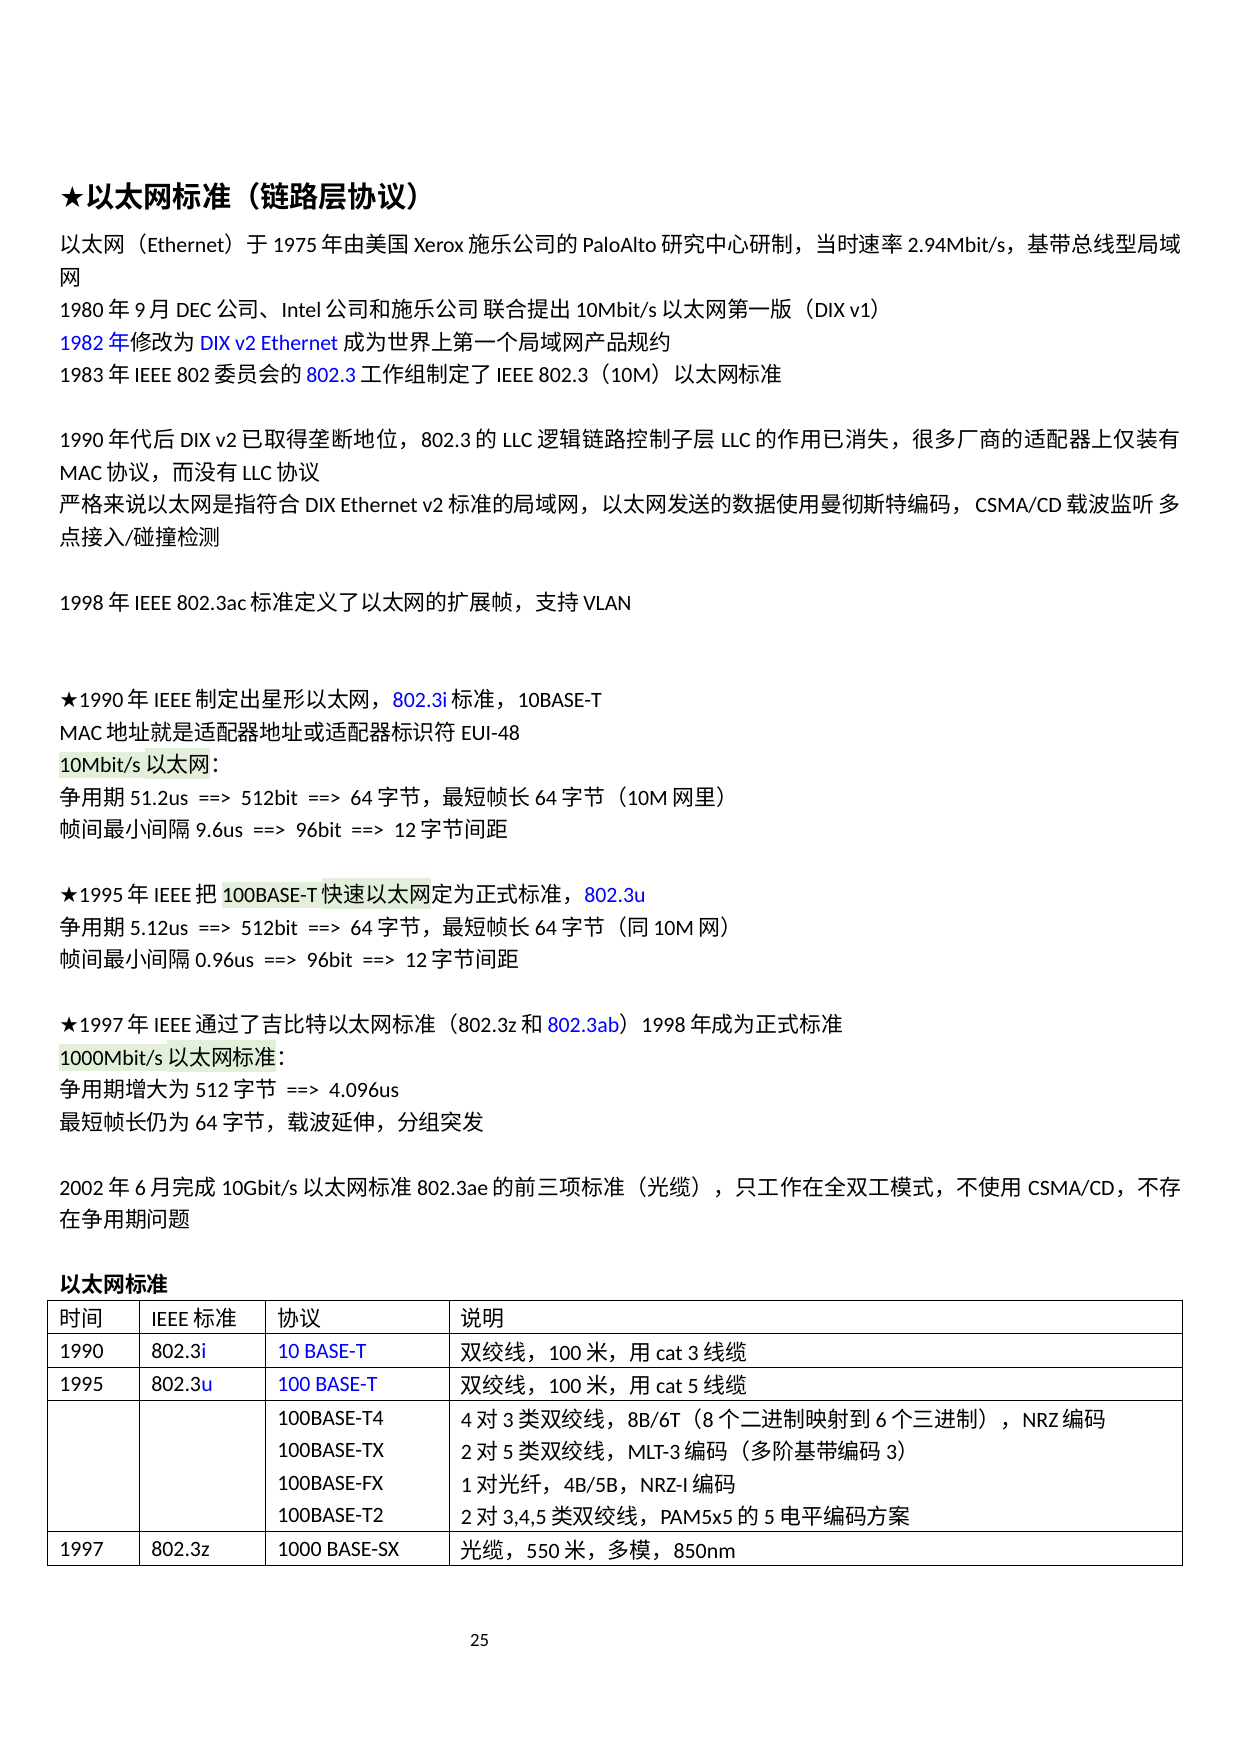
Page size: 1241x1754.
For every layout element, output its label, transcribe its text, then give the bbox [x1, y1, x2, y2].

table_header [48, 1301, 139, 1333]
text 1983年IEEE 802委员会的802.3工作组制定了IEEE 802.3（10M）以太网标准 [59, 357, 1181, 389]
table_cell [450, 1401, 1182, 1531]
text 帧间最小间隔 0.96us ==> 96bit ==> 12字节间距 [59, 942, 1181, 974]
text 1980年9月DEC公司、Intel公司和施乐公司 联合提出10Mbit/s以太网第一版（DIX v1） [59, 292, 1181, 324]
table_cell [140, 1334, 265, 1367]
text 以太网（Ethernet）于1975年由美国Xerox施乐公司的PaloAlto研究中心研制，当时速率2.94Mbit/s，基带总线型局域网 [59, 227, 1181, 292]
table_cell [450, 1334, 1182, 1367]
text 2002年6月完成10Gbit/s以太网标准802.3ae的前三项标准（光缆），只工作在全双工模式，不使用CSMA/CD，不存在争用期问题 [59, 1169, 1181, 1234]
text 1982年修改为DIX v2 Ethernet 成为世界上第一个局域网产品规约 [59, 324, 1181, 357]
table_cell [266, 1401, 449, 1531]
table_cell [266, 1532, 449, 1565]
text ★1997年IEEE通过了吉比特以太网标准（802.3z和802.3ab）1998年成为正式标准 [59, 1007, 1181, 1039]
text ★以太网标准（链路层协议） [59, 162, 1181, 227]
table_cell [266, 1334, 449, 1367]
text 10Mbit/s以太网： [59, 747, 1181, 779]
text ★1995年IEEE把100BASE-T快速以太网定为正式标准，802.3u [59, 877, 1181, 909]
text 争用期 5.12us ==> 512bit ==> 64字节，最短帧长64字节（同10M网） [59, 909, 1181, 942]
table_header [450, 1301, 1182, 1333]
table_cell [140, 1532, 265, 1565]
text 最短帧长仍为 64字节，载波延伸，分组突发 [59, 1104, 1181, 1137]
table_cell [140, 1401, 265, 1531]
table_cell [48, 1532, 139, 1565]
text 1998年IEEE 802.3ac标准定义了以太网的扩展帧，支持VLAN [59, 584, 1181, 617]
text ★1990年IEEE制定出星形以太网，802.3i标准，10BASE-T [59, 682, 1181, 714]
text MAC地址就是适配器地址或适配器标识符EUI-48 [59, 714, 1181, 747]
text 以太网标准 [59, 1267, 1181, 1299]
text 争用期增大为 512字节 ==> 4.096us [59, 1072, 1181, 1104]
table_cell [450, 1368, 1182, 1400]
text 严格来说以太网是指符合DIX Ethernet v2标准的局域网，以太网发送的数据使用曼彻斯特编码，CSMA/CD载波监听 多点接入/碰撞检测 [59, 487, 1181, 552]
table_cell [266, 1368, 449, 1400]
text 争用期 51.2us ==> 512bit ==> 64字节，最短帧长64字节（10M网里） [59, 779, 1181, 812]
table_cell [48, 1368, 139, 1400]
text 1000Mbit/s以太网标准： [59, 1039, 1181, 1072]
text 帧间最小间隔 9.6us ==> 96bit ==> 12字节间距 [59, 812, 1181, 844]
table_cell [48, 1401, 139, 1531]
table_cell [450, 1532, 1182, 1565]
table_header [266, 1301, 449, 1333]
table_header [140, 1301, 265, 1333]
text 1990年代后DIX v2已取得垄断地位，802.3的LLC逻辑链路控制子层LLC的作用已消失，很多厂商的适配器上仅装有MAC协议，而没有LLC协议 [59, 422, 1181, 487]
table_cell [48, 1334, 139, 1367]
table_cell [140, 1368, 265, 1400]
